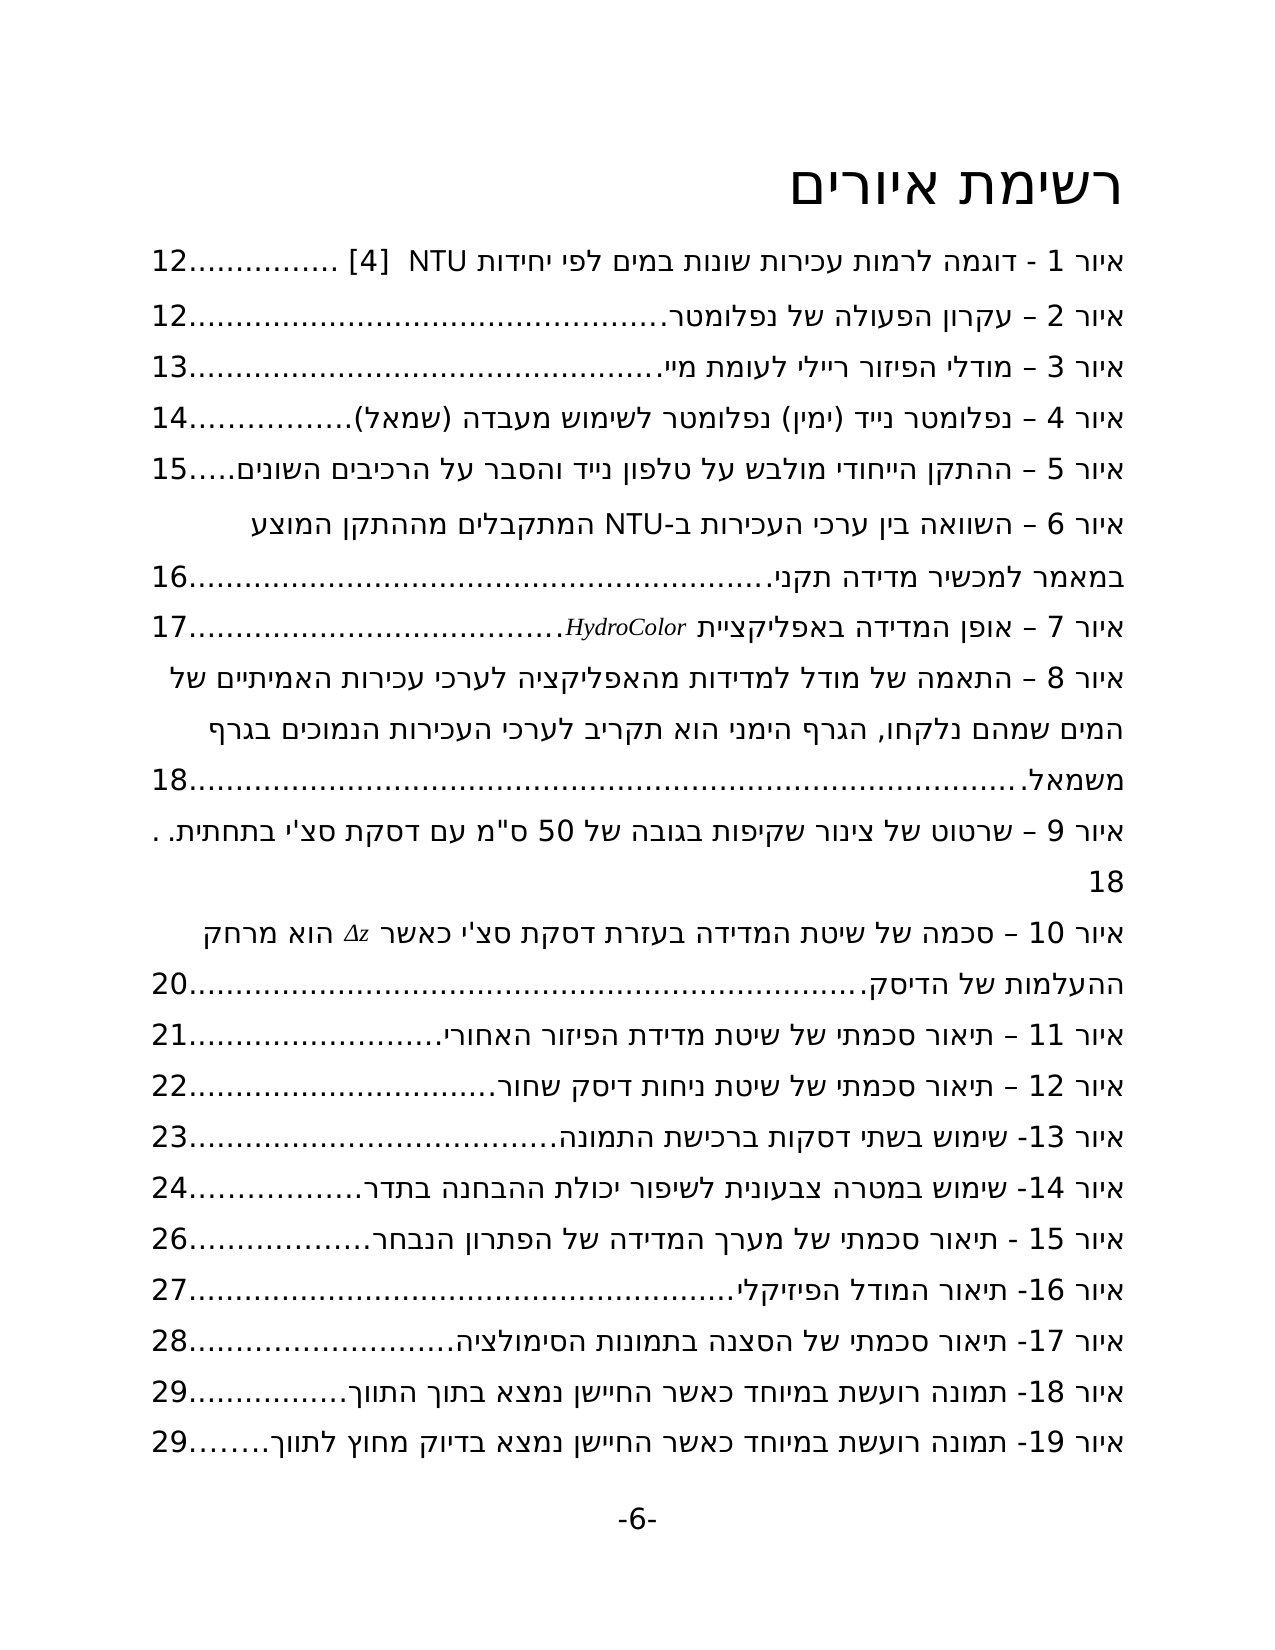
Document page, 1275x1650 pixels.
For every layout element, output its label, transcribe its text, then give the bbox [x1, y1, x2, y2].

text איור 19- תמונה רועשת במיוחד כאשר החיישן נמצא בדיוק מחוץ לתווך. 29 [150, 1426, 1125, 1460]
text איור 9 – שרטוט של צינור שקיפות בגובה של 50 ס"מ עם דסקת סצ'י בתחתית. 18 [150, 814, 1125, 899]
text איור 12 – תיאור סכמתי של שיטת ניחות דיסק שחור. 22 [150, 1069, 1125, 1103]
text איור 10 – סכמה של שיטת המדידה בעזרת דסקת סצ'י כאשר הוא מרחק ההעלמות של הדיסק. 20 [150, 916, 1125, 1001]
text איור 5 – ההתקן הייחודי מולבש על טלפון נייד והסבר על הרכיבים השונים. 15 [150, 452, 1125, 486]
text איור 1 - דוגמה לרמות עכירות שונות במים לפי יחידות NTU ‏[4] . 12 [150, 240, 1125, 280]
text איור 6 – השוואה בין ערכי העכירות ב-NTU המתקבלים מההתקן המוצע במאמר למכשיר מדידה תקני. 16 [150, 503, 1125, 594]
text איור 15 - תיאור סכמתי של מערך המדידה של הפתרון הנבחר 26 [150, 1222, 1125, 1256]
text איור 2 – עקרון הפעולה של נפלומטר. 12 [150, 299, 1125, 333]
text איור 7 – אופן המדידה באפליקציית . 17 [150, 611, 1125, 645]
subtitle רשימת איורים [150, 150, 1125, 218]
text איור 18- תמונה רועשת במיוחד כאשר החיישן נמצא בתוך התווך. 29 [150, 1375, 1125, 1409]
text איור 3 – מודלי הפיזור ריילי לעומת מיי. 13 [150, 350, 1125, 384]
text איור 16- תיאור המודל הפיזיקלי 27 [150, 1273, 1125, 1307]
text איור 4 – נפלומטר נייד (ימין) נפלומטר לשימוש מעבדה (שמאל). 14 [150, 401, 1125, 435]
text איור 8 – התאמה של מודל למדידות מהאפליקציה לערכי עכירות האמיתיים של המים שמהם נלקחו, הגרף הימני הוא תקריב לערכי העכירות הנמוכים בגרף משמאל. 18 [150, 662, 1125, 798]
text איור 17- תיאור סכמתי של הסצנה בתמונות הסימולציה. 28 [150, 1324, 1125, 1358]
text איור 14- שימוש במטרה צבעונית לשיפור יכולת ההבחנה בתדר. 24 [150, 1171, 1125, 1205]
text איור 13- שימוש בשתי דסקות ברכישת התמונה. 23 [150, 1120, 1125, 1154]
text איור 11 – תיאור סכמתי של שיטת מדידת הפיזור האחורי. 21 [150, 1018, 1125, 1052]
